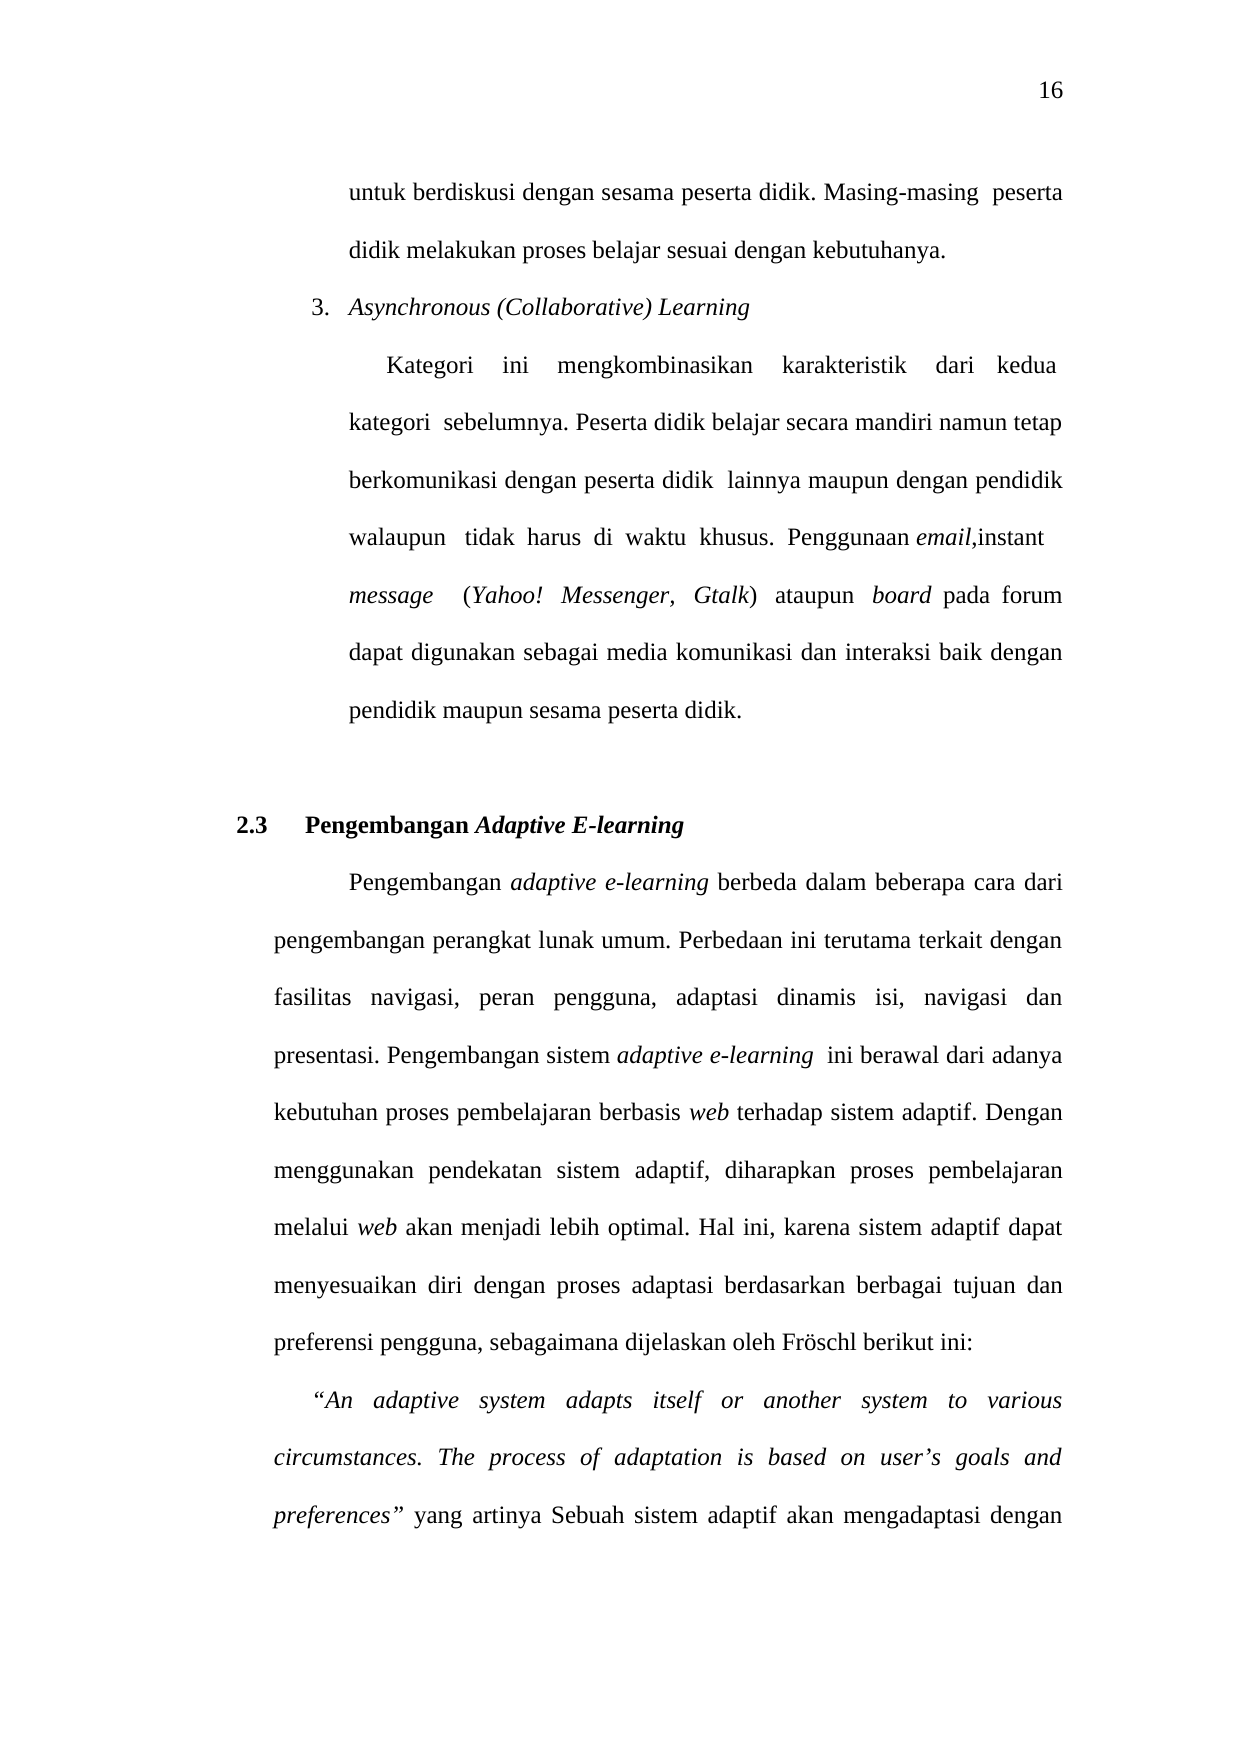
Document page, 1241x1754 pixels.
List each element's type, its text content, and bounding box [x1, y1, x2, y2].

text Pengembangan adaptive e-learning berbeda dalam beberapa cara dari pengembangan perangkat lunak umum. Perbedaan ini terutama terkait dengan fasilitas navigasi, peran pengguna, adaptasi dinamis isi, navigasi dan presentasi. Pengembangan sistem adaptive e-learning ini berawal dari adanya kebutuhan proses pembelajaran berbasis web terhadap sistem adaptif. Dengan menggunakan pendekatan sistem adaptif, diharapkan proses pembelajaran melalui web akan menjadi lebih optimal. Hal ini, karena sistem adaptif dapat menyesuaikan diri dengan proses adaptasi berdasarkan berbagai tujuan dan preferensi pengguna, sebagaimana dijelaskan oleh Fröschl berikut ini: [274, 867, 1063, 1356]
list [349, 177, 1063, 263]
text 2.3 Pengembangan Adaptive E-learning [236, 810, 1063, 838]
list Kategori ini mengkombinasikan karakteristik dari kedua kategori sebelumnya. Peserta didik belajar secara mandiri namun tetap berkomunikasi dengan peserta didik lainnya maupun dengan pendidik walaupun tidak harus di waktu khusus. Penggunaan email,instant message (Yahoo! Messenger, Gtalk) ataupun board pada forum dapat digunakan sebagai media komunikasi dan interaksi baik dengan pendidik maupun sesama peserta didik. [349, 350, 1063, 723]
list Asynchronous (Collaborative) Learning [311, 292, 1063, 321]
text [274, 1385, 1063, 1528]
